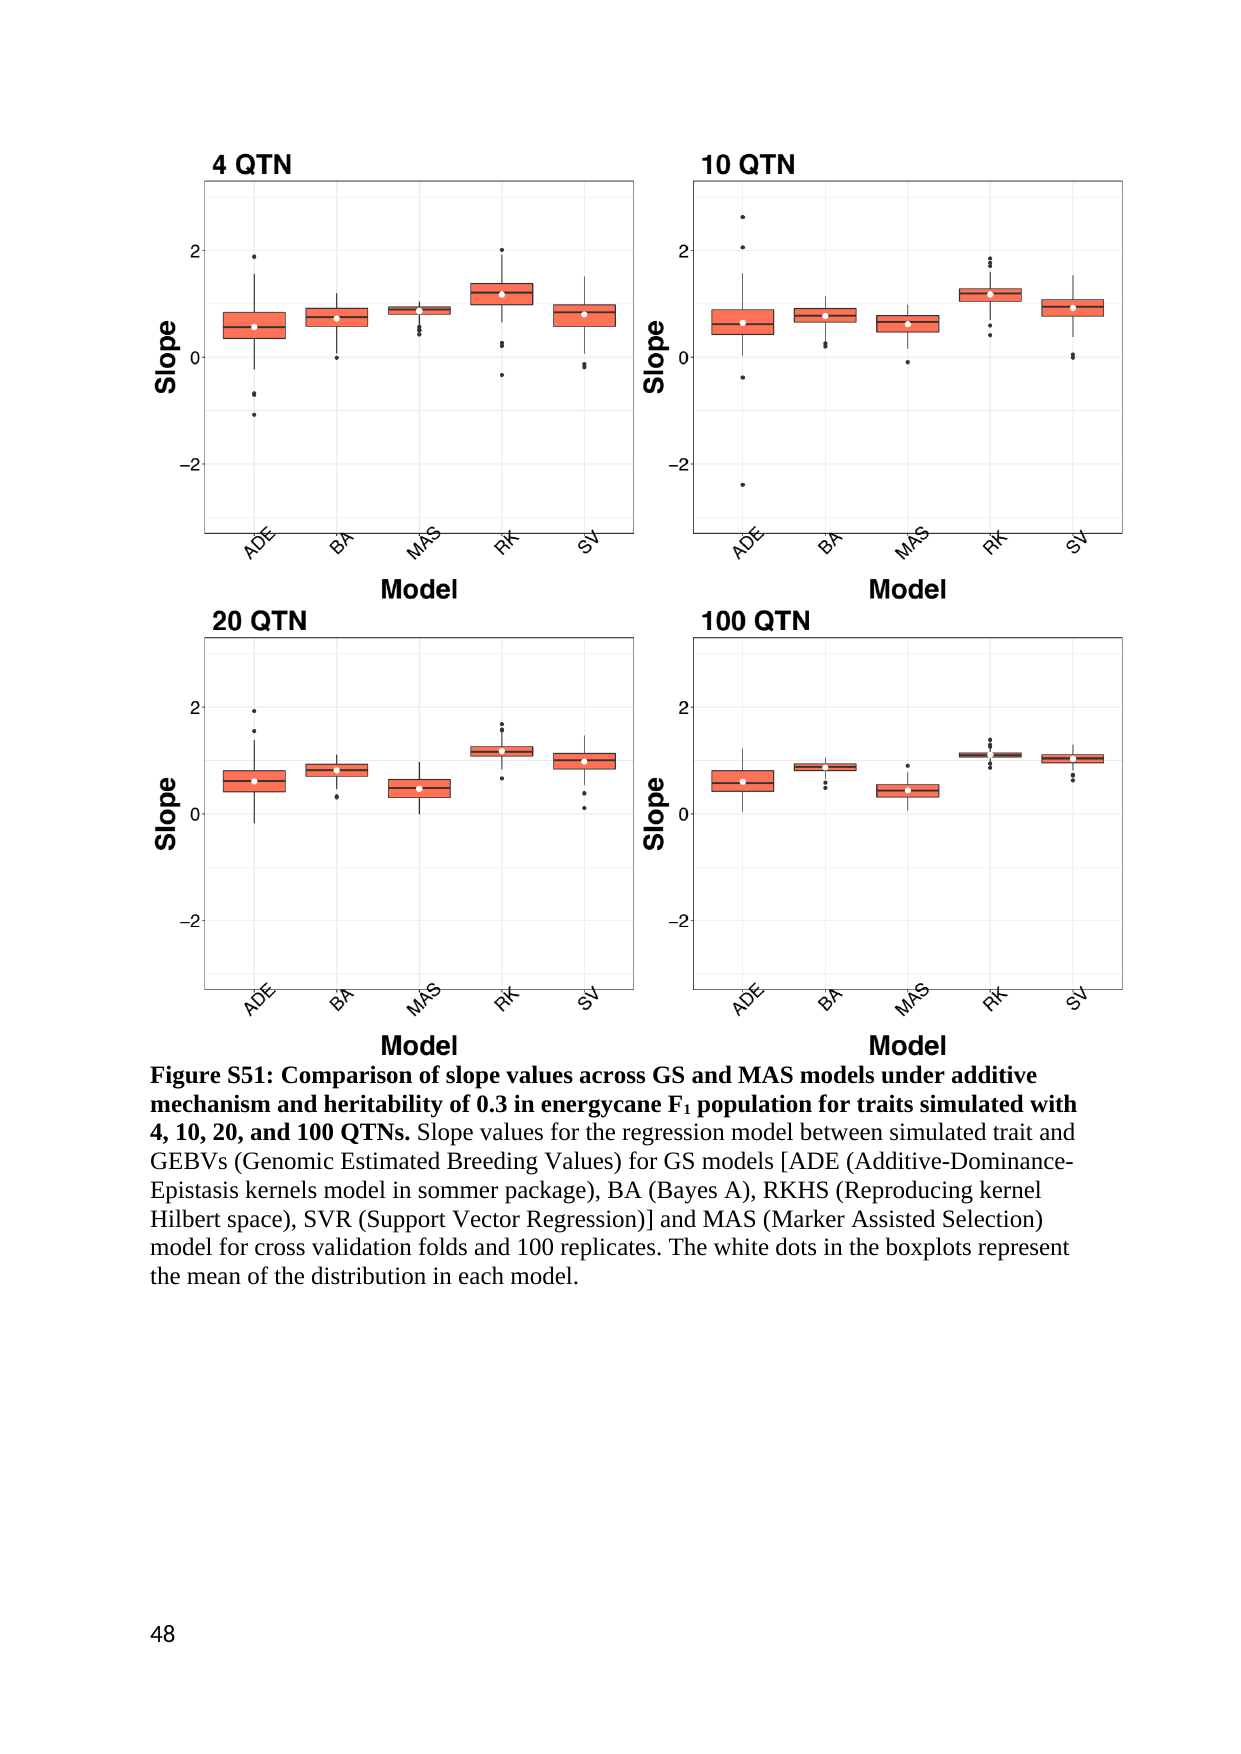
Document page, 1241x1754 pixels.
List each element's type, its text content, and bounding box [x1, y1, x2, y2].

text Figure S51: Comparison of slope values across GS and MAS models under additive mechanism and heritability of 0.3 in energycane F1 population for traits simulated with 4, 10, 20, and 100 QTNs. Slope values for the regression model between simulated trait and GEBVs (Genomic Estimated Breeding Values) for GS models [ADE (Additive-Dominance-Epistasis kernels model in sommer package), BA (Bayes A), RKHS (Reproducing kernel Hilbert space), SVR (Support Vector Regression)] and MAS (Marker Assisted Selection) model for cross validation folds and 100 replicates. The white dots in the boxplots represent the mean of the distribution in each model. [150, 1061, 1090, 1290]
